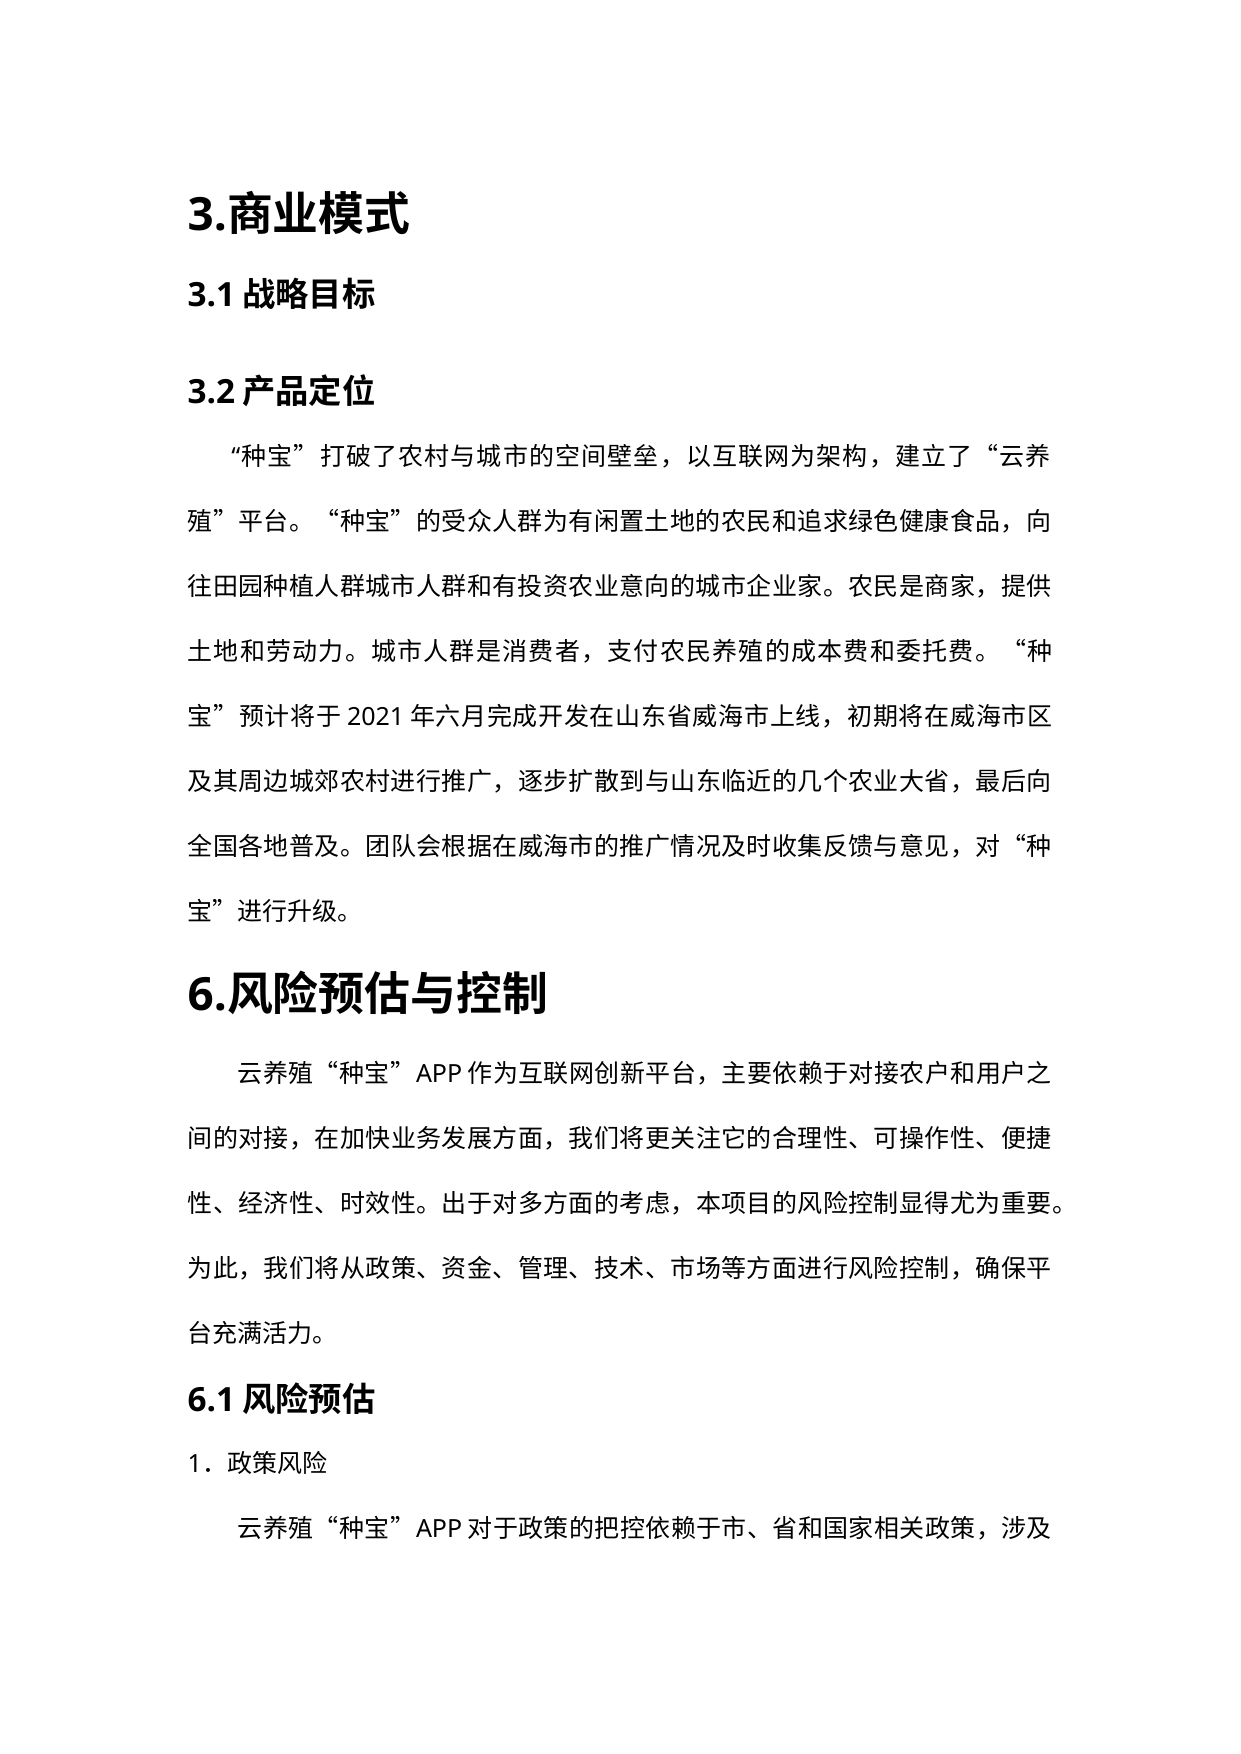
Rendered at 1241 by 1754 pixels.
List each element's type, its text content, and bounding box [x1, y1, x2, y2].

text 3.1战略目标 [187, 259, 1053, 324]
text “种宝”打破了农村与城市的空间壁垒，以互联网为架构，建立了“云养殖”平台。“种宝”的受众人群为有闲置土地的农民和追求绿色健康食品，向往田园种植人群城市人群和有投资农业意向的城市企业家。农民是商家，提供土地和劳动力。城市人群是消费者，支付农民养殖的成本费和委托费。“种宝”预计将于2021年六月完成开发在山东省威海市上线，初期将在威海市区及其周边城郊农村进行推广，逐步扩散到与山东临近的几个农业大省，最后向全国各地普及。团队会根据在威海市的推广情况及时收集反馈与意见，对“种宝”进行升级。 [187, 422, 1053, 942]
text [187, 1494, 1053, 1559]
text 3.2产品定位 [187, 357, 1053, 422]
text 云养殖“种宝”APP作为互联网创新平台，主要依赖于对接农户和用户之间的对接，在加快业务发展方面，我们将更关注它的合理性、可操作性、便捷性、经济性、时效性。出于对多方面的考虑，本项目的风险控制显得尤为重要。为此，我们将从政策、资金、管理、技术、市场等方面进行风险控制，确保平台充满活力。 [187, 1039, 1053, 1364]
text 3.商业模式 [187, 162, 1053, 259]
text 1．政策风险 [187, 1429, 1053, 1494]
text 6.1风险预估 [187, 1364, 1053, 1429]
text 6.风险预估与控制 [187, 942, 1053, 1039]
